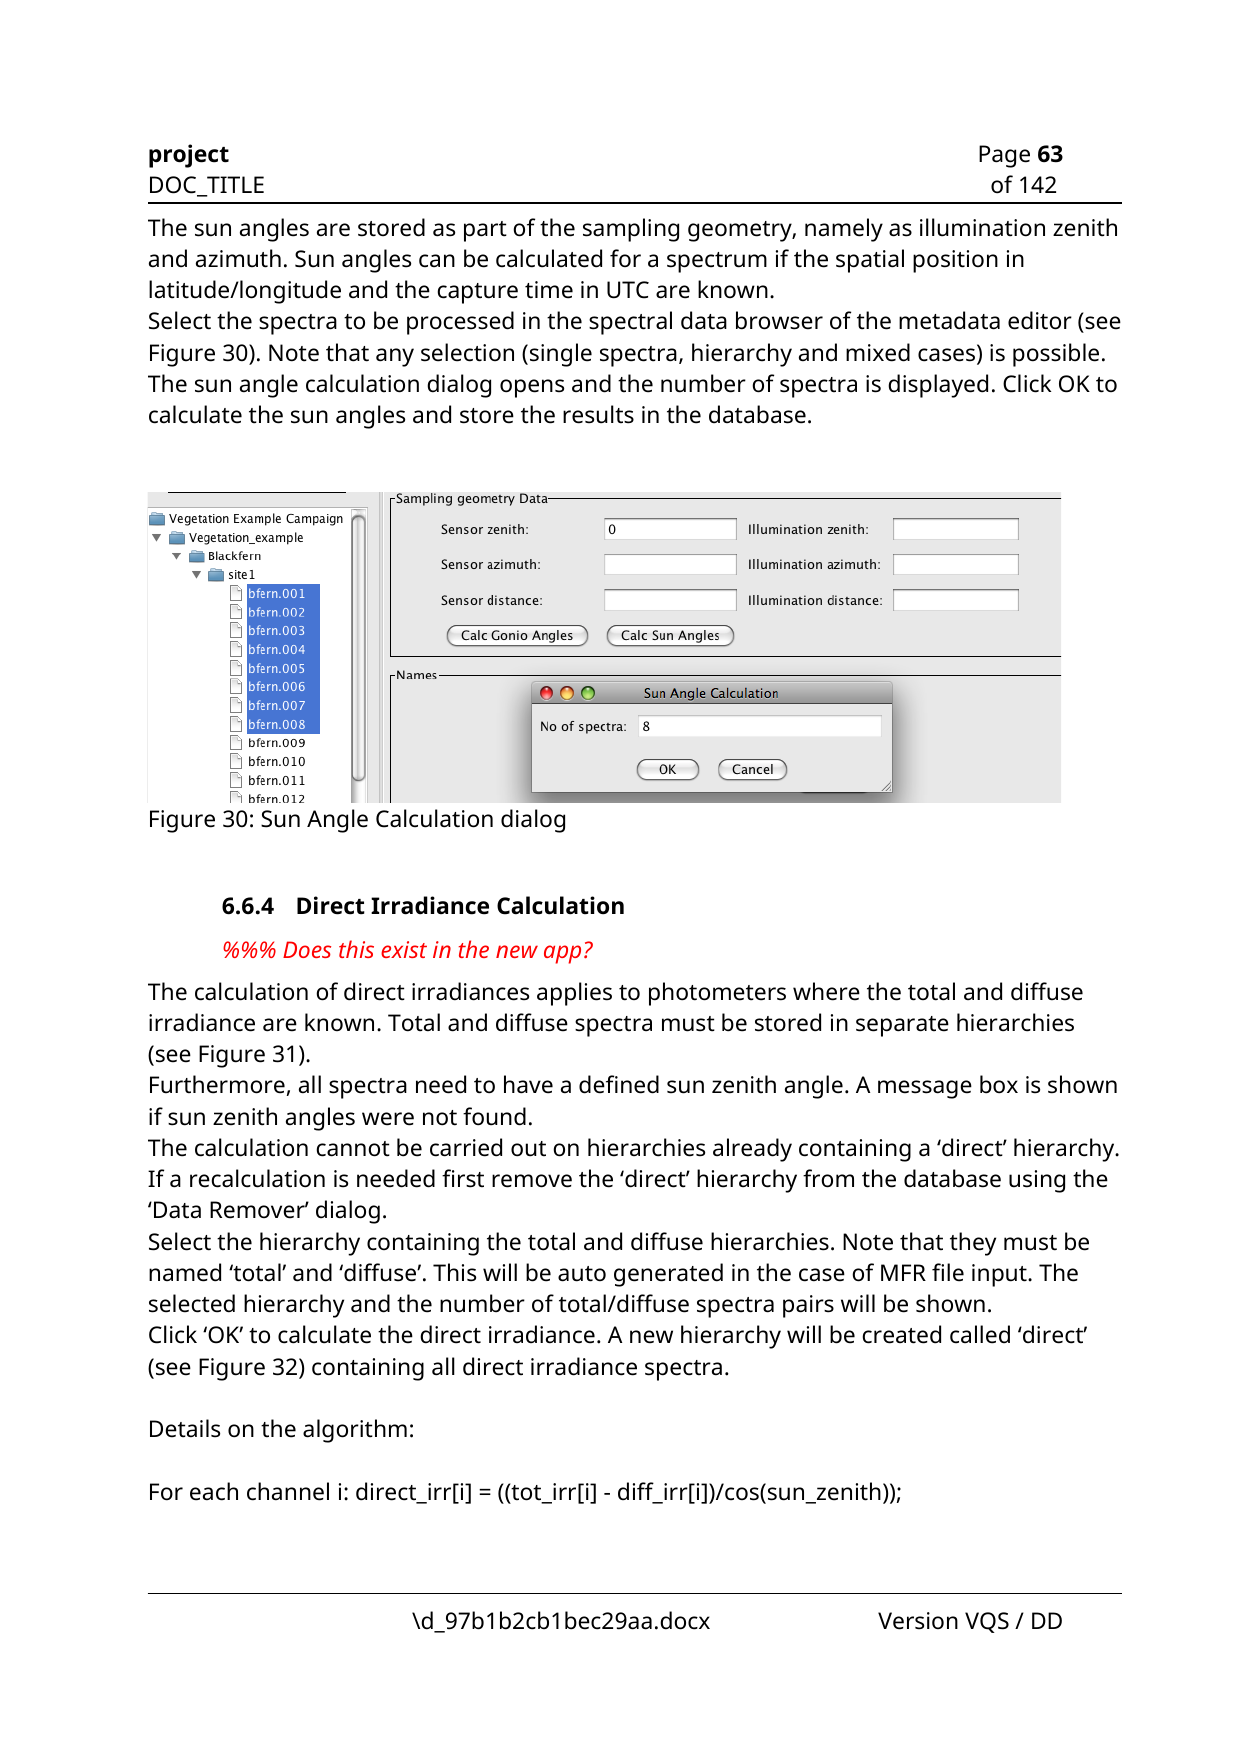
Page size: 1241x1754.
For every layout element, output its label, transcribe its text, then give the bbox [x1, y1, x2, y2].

text %%% Does this exist in the new app? [222, 934, 1122, 965]
text Furthermore, all spectra need to have a defined sun zenith angle. A message box is shown if sun zenith angles were not found. [148, 1069, 1122, 1132]
text The sun angles are stored as part of the sampling geometry, namely as illumination zenith and azimuth. Sun angles can be calculated for a spectrum if the spatial position in latitude/longitude and the capture time in UTC are known. [148, 211, 1122, 305]
text For each channel i: direct_irr[i] = ((tot_irr[i] - diff_irr[i])/cos(sun_zenith)); [148, 1476, 1122, 1507]
text The sun angle calculation dialog opens and the number of spectra is displayed. Click OK to calculate the sun angles and store the results in the database. [148, 368, 1122, 430]
text Select the hierarchy containing the total and diffuse hierarchies. Note that they must be named ‘total’ and ‘diffuse’. This will be auto generated in the case of MFR file input. The selected hierarchy and the number of total/diffuse spectra pairs will be shown. [148, 1226, 1122, 1319]
text Details on the algorithm: [148, 1413, 1122, 1444]
text The calculation cannot be carried out on hierarchies already containing a ‘direct’ hierarchy. If a recalculation is needed first remove the ‘direct’ hierarchy from the database using the ‘Data Remover’ dialog. [148, 1132, 1122, 1226]
picture [147, 492, 1062, 803]
subtitle Direct Irradiance Calculation [222, 890, 1122, 921]
